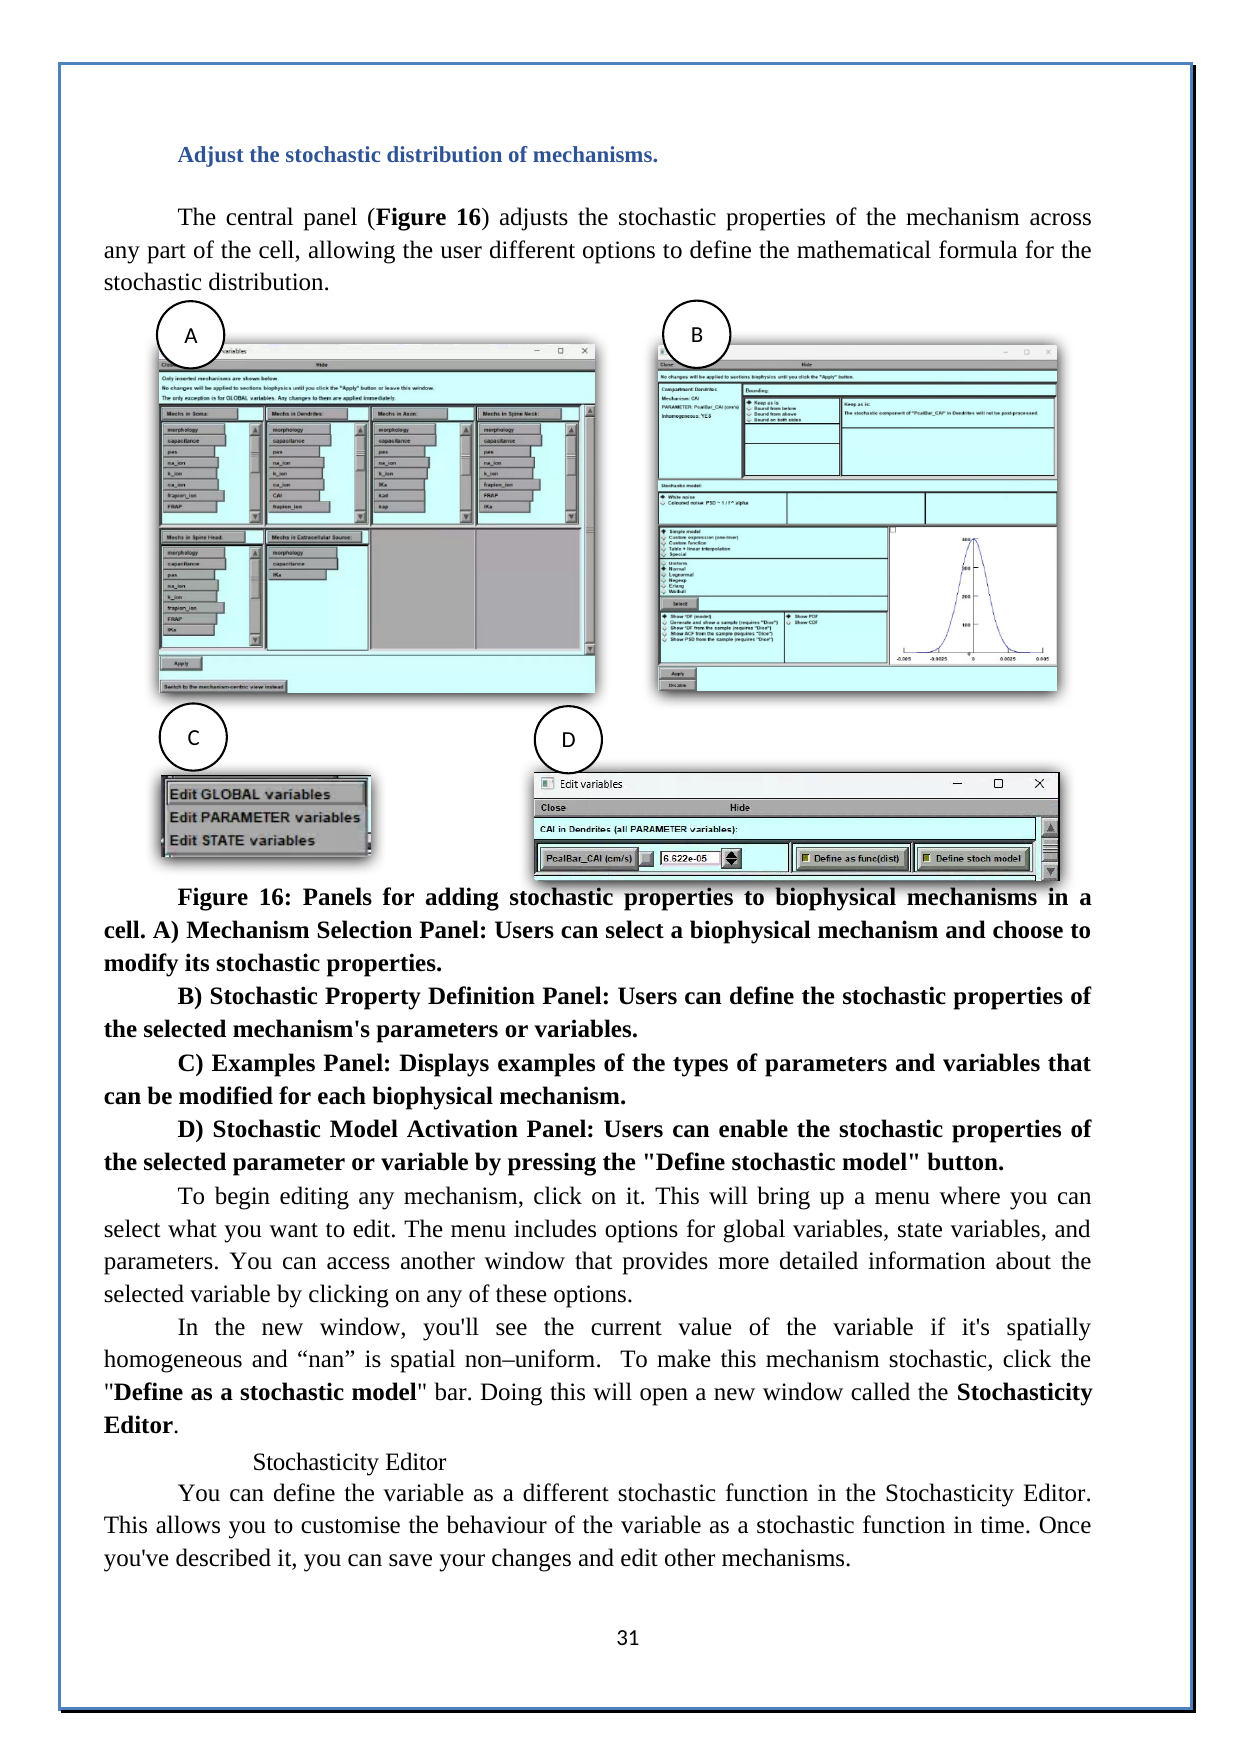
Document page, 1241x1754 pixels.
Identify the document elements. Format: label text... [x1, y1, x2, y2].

subtitle Stochasticity Editor [178, 1447, 1093, 1476]
text B) Stochastic Property Definition Panel: Users can define the stochastic properties of the selected mechanism's parameters or variables. [103, 981, 1093, 1043]
text You can define the variable as a different stochastic function in the Stochasticity Editor. This allows you to customise the behaviour of the variable as a stochastic function in time. Once you've described it, you can save your changes and edit other mechanisms. [103, 1478, 1093, 1572]
picture [161, 775, 371, 857]
text In the new window, you'll see the current value of the variable if it's spatially homogeneous and “nan” is spatial non–uniform. To make this mechanism stochastic, click the "Define as a stochastic model" bar. Doing this will open a new window called the Stochasticity Editor. [103, 1312, 1093, 1439]
text The central panel (Figure 16) adjusts the stochastic properties of the mechanism across any part of the cell, allowing the user different options to define the mathematical formula for the stochastic distribution. [103, 202, 1093, 296]
picture [534, 772, 1060, 881]
text To begin editing any mechanism, click on it. This will bring up a menu where you can select what you want to edit. The menu includes options for global variables, state variables, and parameters. You can access another window that provides more detailed information about the selected variable by clicking on any of these options. [103, 1181, 1093, 1308]
picture [658, 345, 1057, 691]
text Figure 16: Panels for adding stochastic properties to biophysical mechanisms in a cell. A) Mechanism Selection Panel: Users can select a biophysical mechanism and choose to modify its stochastic properties. [103, 882, 1093, 976]
subtitle Adjust the stochastic distribution of mechanisms. [103, 141, 1093, 167]
text C) Examples Panel: Displays examples of the types of parameters and variables that can be modified for each biophysical mechanism. [103, 1048, 1093, 1109]
picture [159, 344, 595, 693]
text D) Stochastic Model Activation Panel: Users can enable the stochastic properties of the selected parameter or variable by pressing the "Define stochastic model" button. [103, 1114, 1093, 1176]
